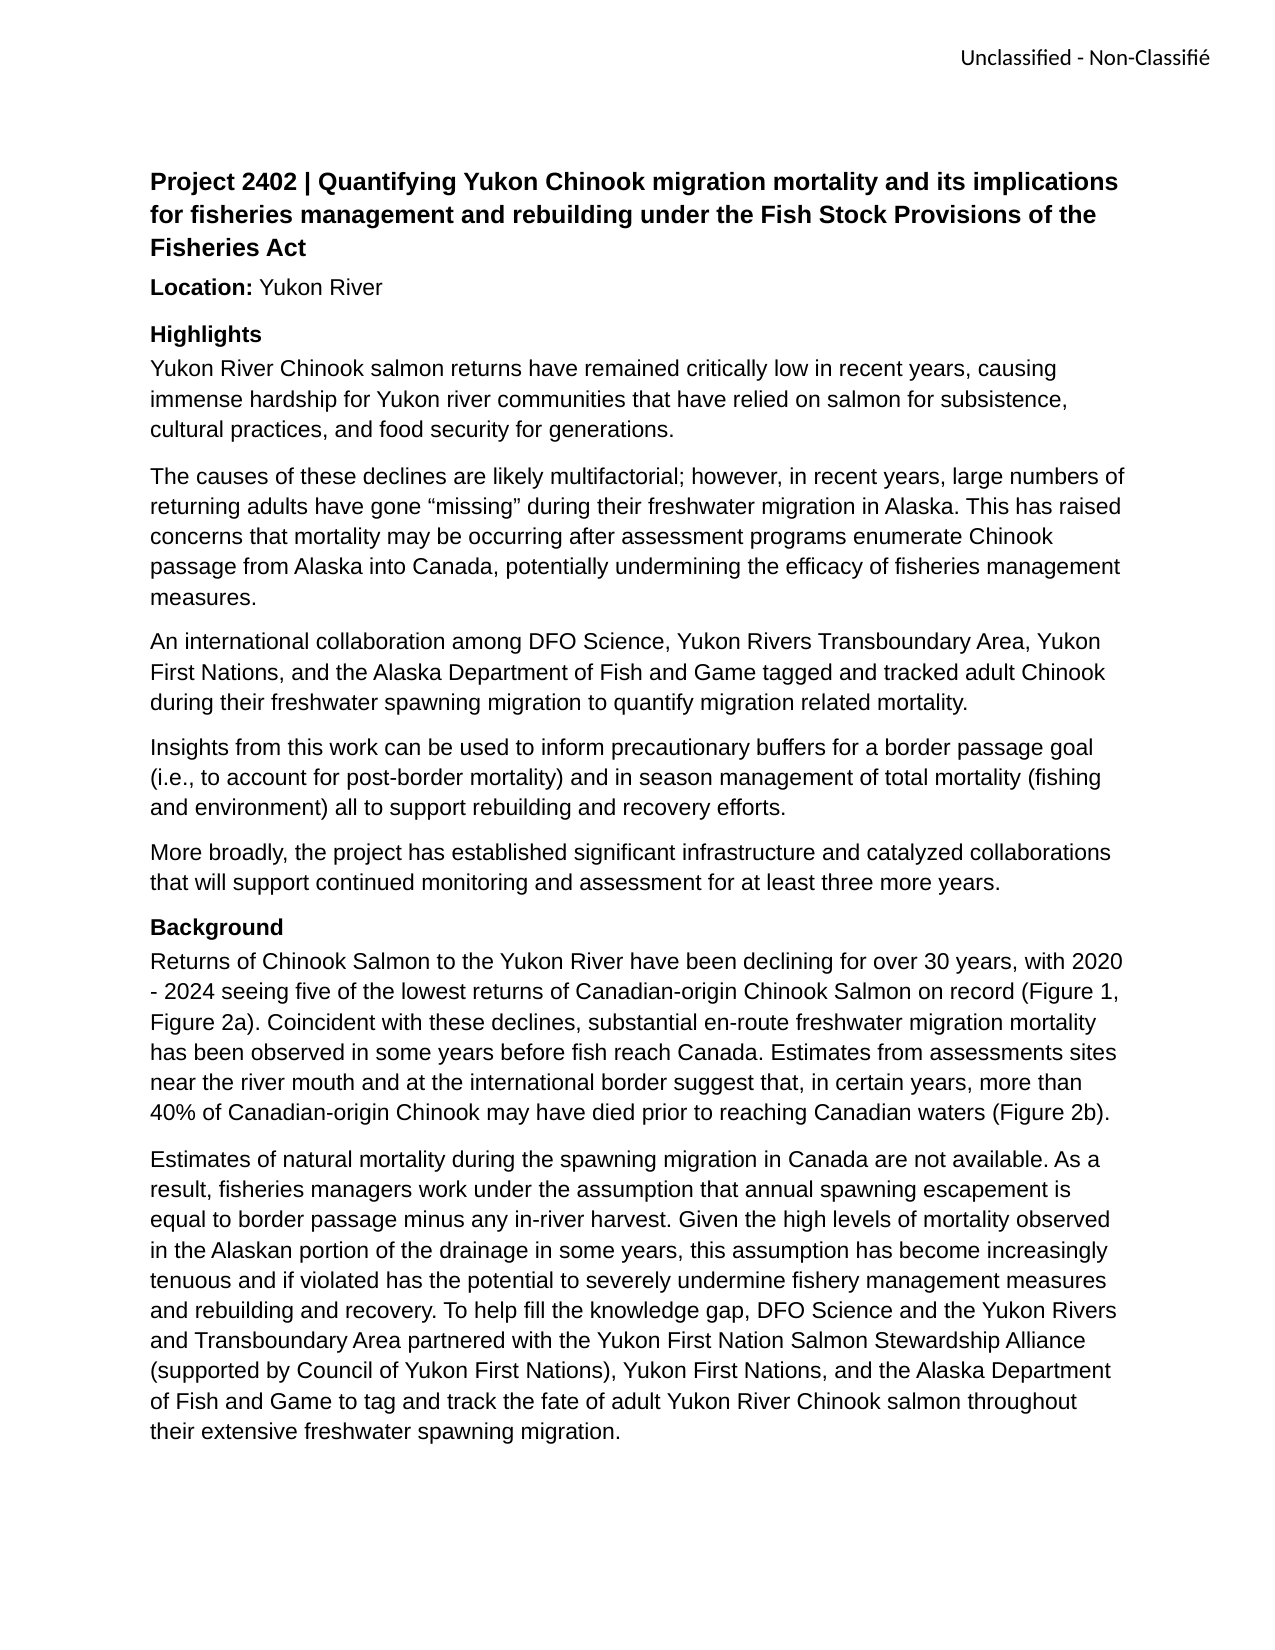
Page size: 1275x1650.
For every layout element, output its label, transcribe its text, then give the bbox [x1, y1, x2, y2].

subtitle Highlights [150, 321, 1125, 347]
text The causes of these declines are likely multifactorial; however, in recent years, large numbers of returning adults have gone “missing” during their freshwater migration in Alaska. This has raised concerns that mortality may be occurring after assessment programs enumerate Chinook passage from Alaska into Canada, potentially undermining the efficacy of fisheries management measures. [150, 463, 1125, 610]
text An international collaboration among DFO Science, Yukon Rivers Transboundary Area, Yukon First Nations, and the Alaska Department of Fish and Game tagged and tracked adult Chinook during their freshwater spawning migration to quantify migration related mortality. [150, 628, 1125, 715]
text Estimates of natural mortality during the spawning migration in Canada are not available. As a result, fisheries managers work under the assumption that annual spawning escapement is equal to border passage minus any in-river harvest. Given the high levels of mortality observed in the Alaskan portion of the drainage in some years, this assumption has become increasingly tenuous and if violated has the potential to severely undermine fishery management measures and rebuilding and recovery. To help fill the knowledge gap, DFO Science and the Yukon Rivers and Transboundary Area partnered with the Yukon First Nation Salmon Stewardship Alliance (supported by Council of Yukon First Nations), Yukon First Nations, and the Alaska Department of Fish and Game to tag and track the fate of adult Yukon River Chinook salmon throughout their extensive freshwater spawning migration. [150, 1146, 1125, 1444]
subtitle Project 2402 | Quantifying Yukon Chinook migration mortality and its implications for fisheries management and rebuilding under the Fish Stock Provisions of the Fisheries Act [150, 167, 1125, 261]
subtitle Background [150, 914, 1125, 940]
text Insights from this work can be used to inform precautionary buffers for a border passage goal (i.e., to account for post-border mortality) and in season management of total mortality (fishing and environment) all to support rebuilding and recovery efforts. [150, 733, 1125, 820]
text More broadly, the project has established significant infrastructure and catalyzed collaborations that will support continued monitoring and assessment for at least three more years. [150, 839, 1125, 895]
